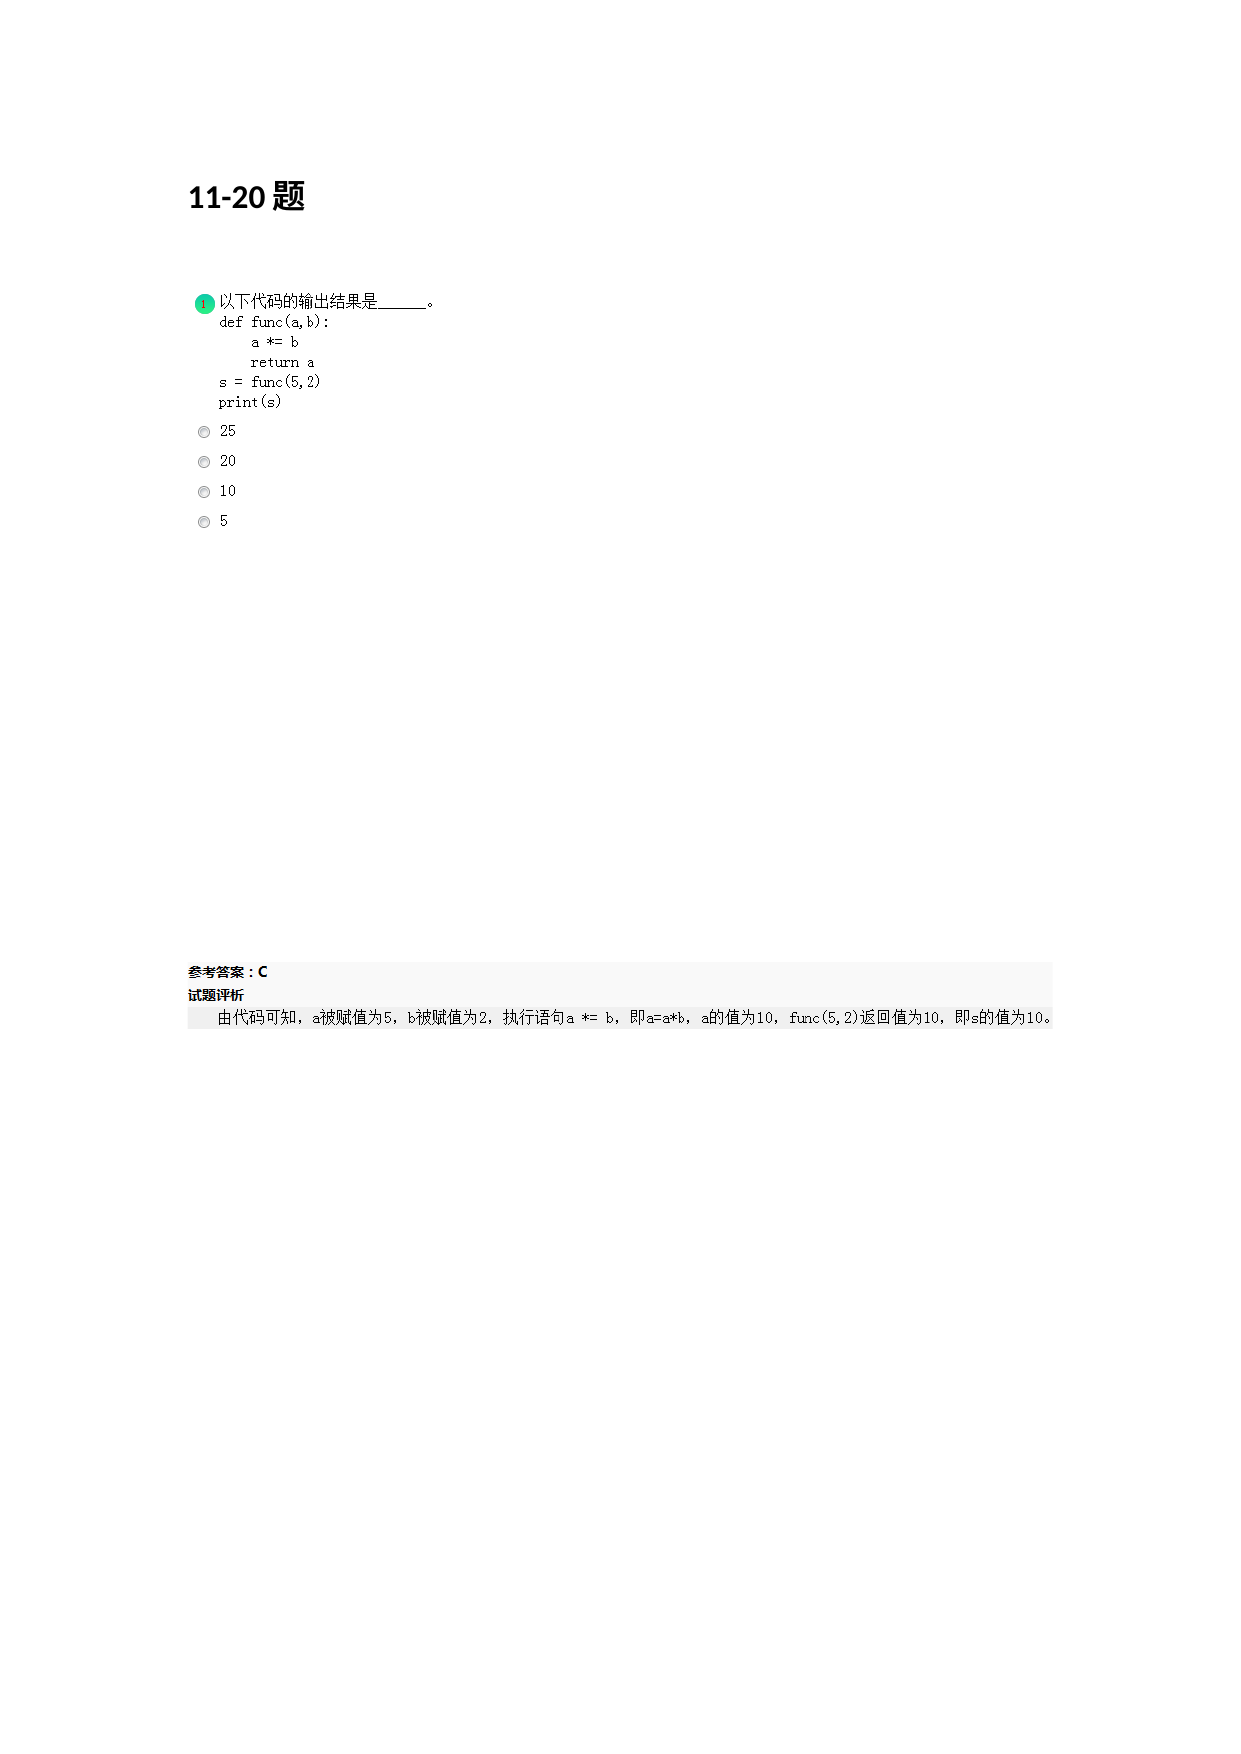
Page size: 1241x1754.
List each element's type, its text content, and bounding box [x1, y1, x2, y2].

subtitle 11-20题 [187, 162, 1053, 227]
picture [187, 289, 1053, 1029]
